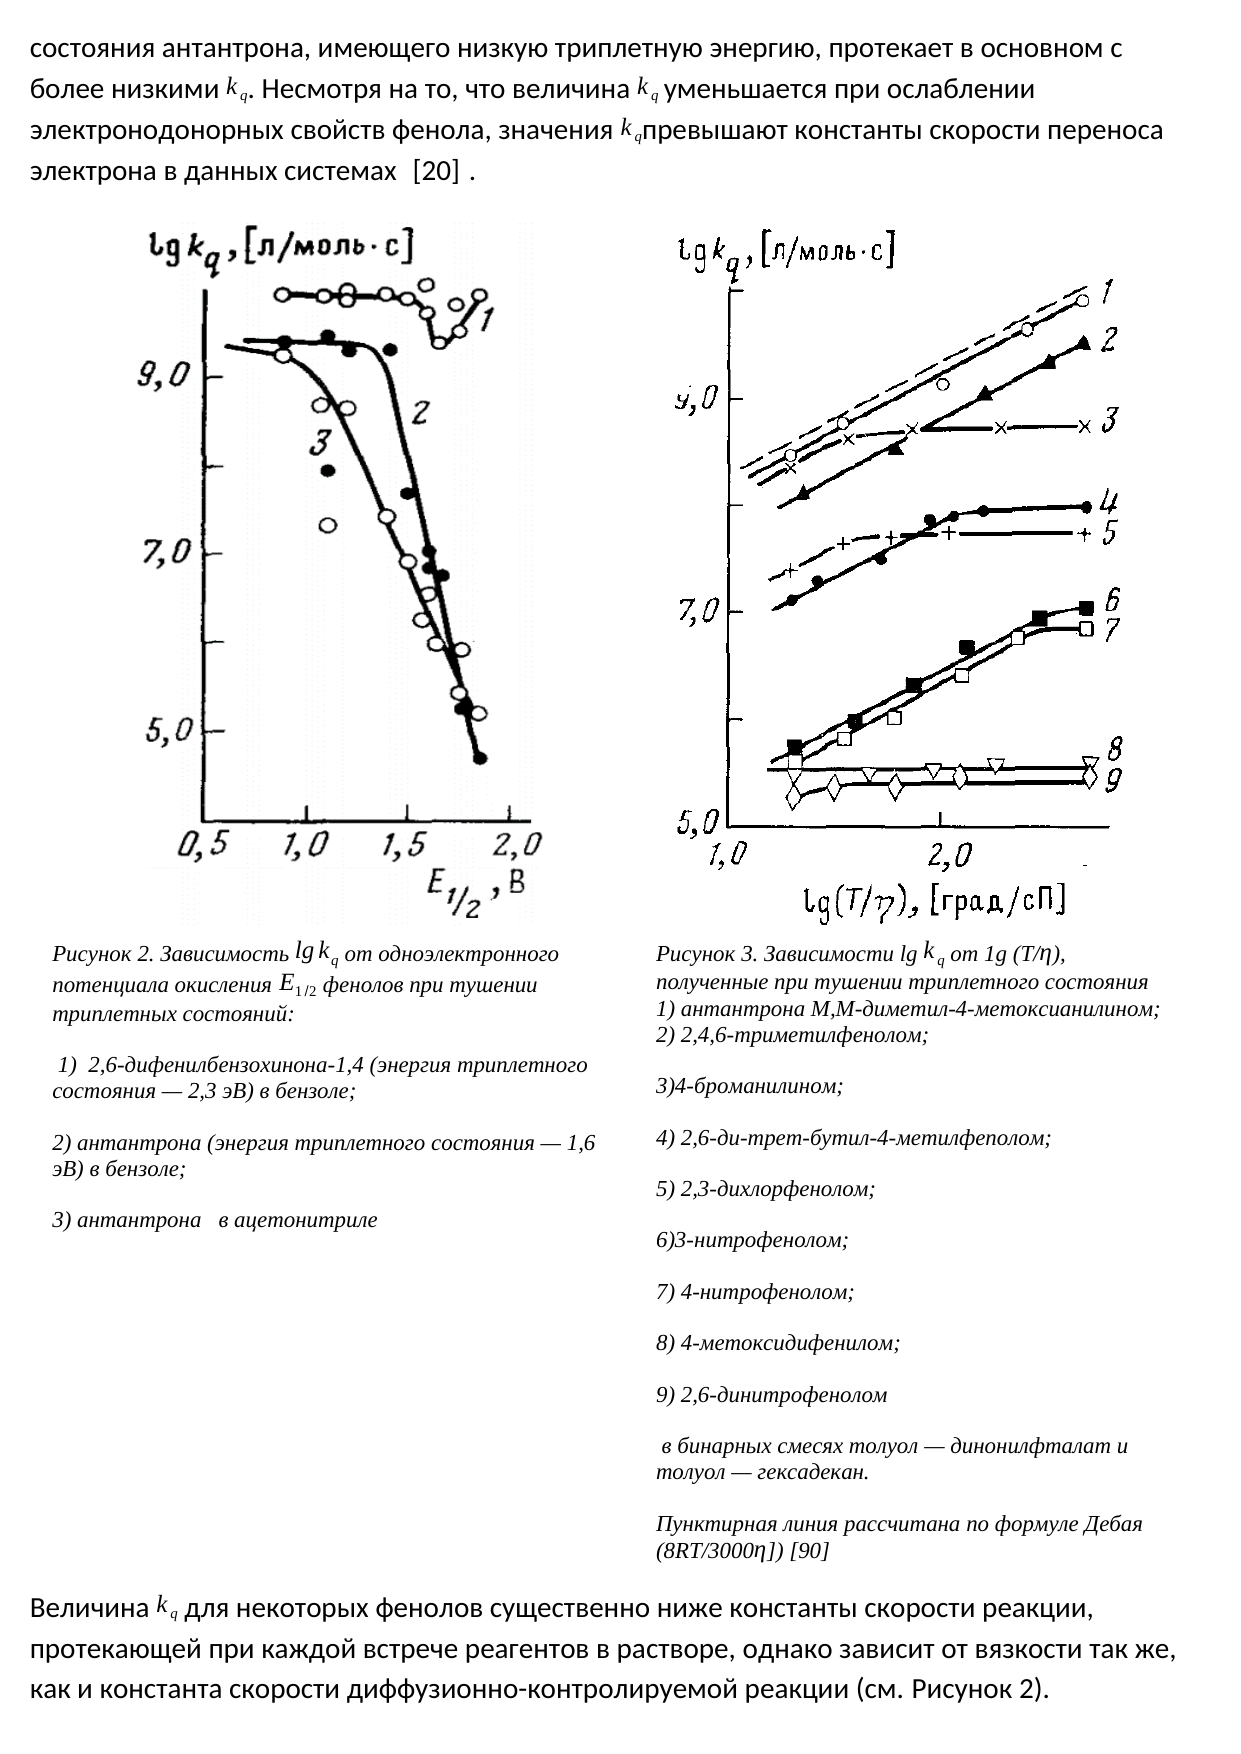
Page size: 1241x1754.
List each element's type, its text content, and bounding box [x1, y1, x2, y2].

picture [136, 210, 550, 926]
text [29, 29, 1196, 188]
table_header [30, 210, 1195, 1589]
picture [655, 210, 1139, 932]
